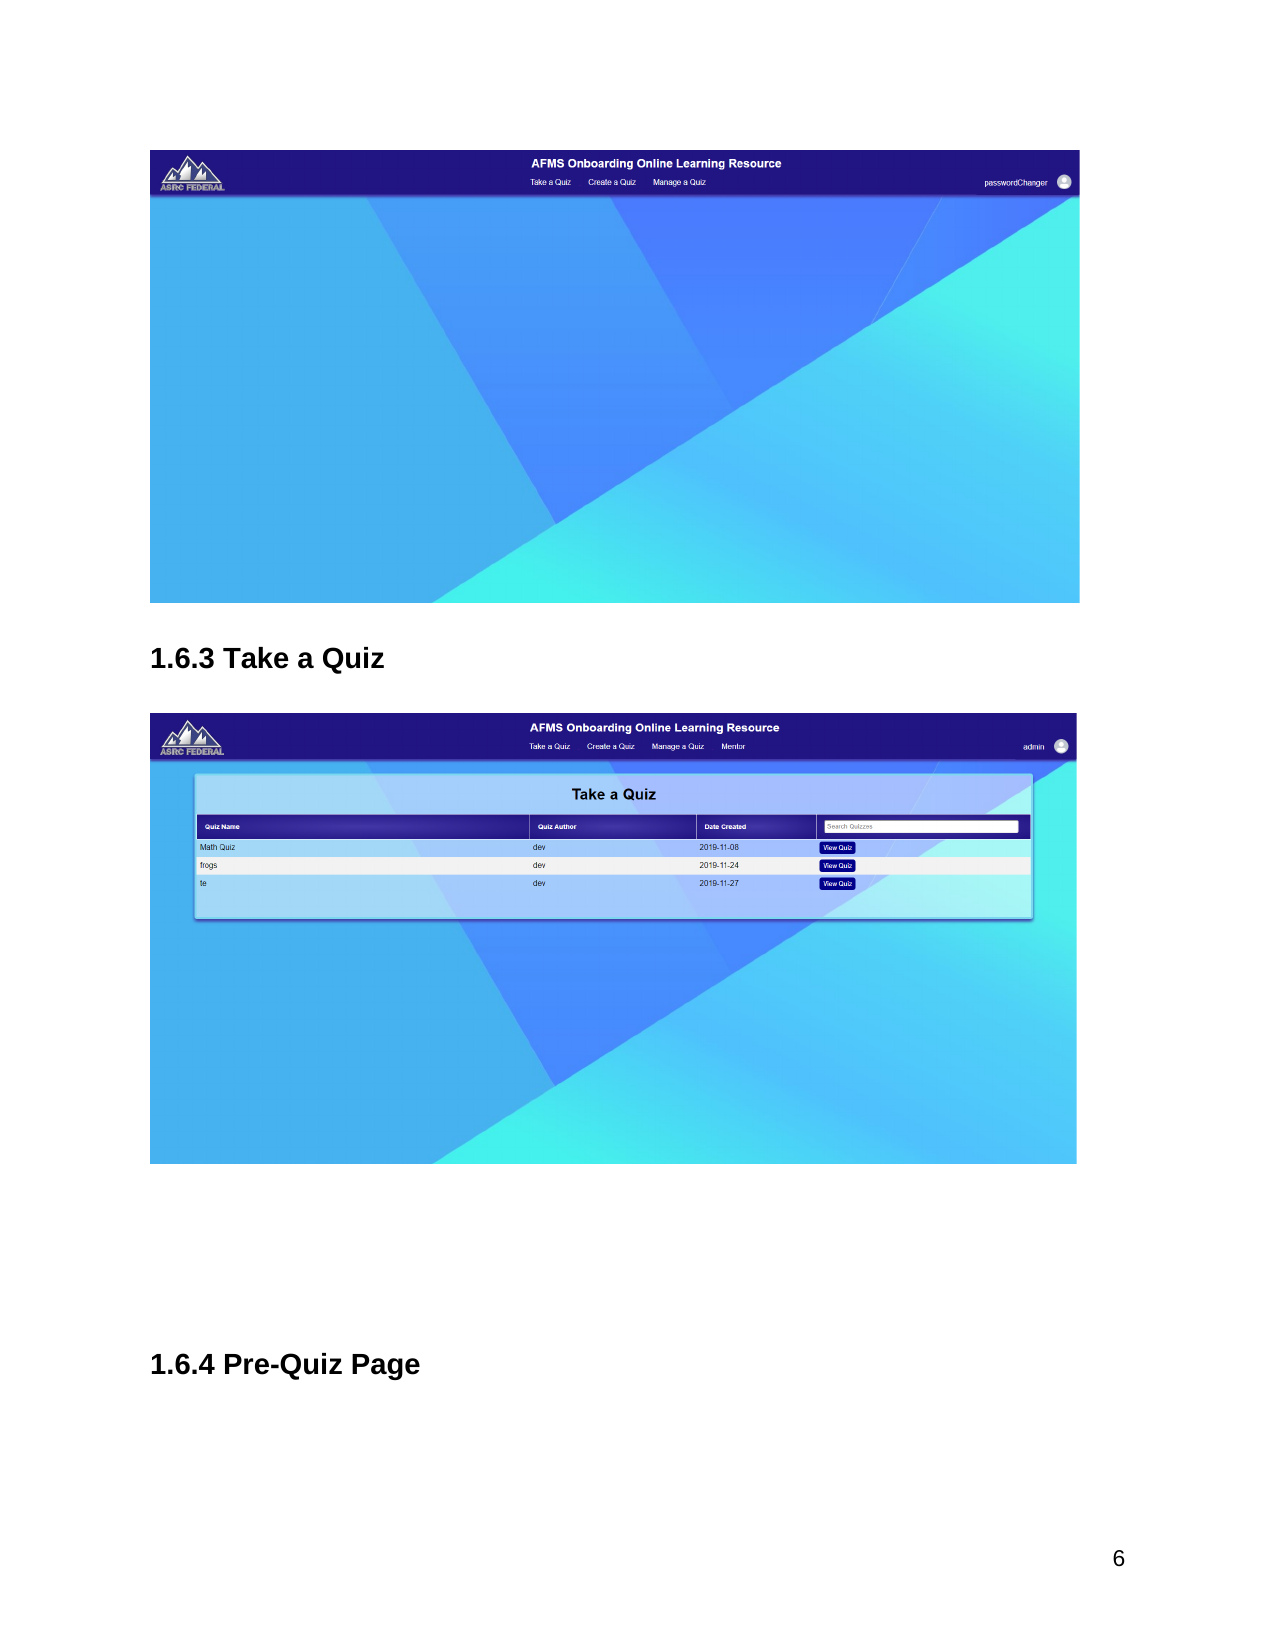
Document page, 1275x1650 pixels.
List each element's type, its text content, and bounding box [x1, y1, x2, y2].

picture [150, 150, 1080, 603]
text 1.6.3 Take a Quiz [150, 641, 1042, 675]
picture [150, 713, 1077, 1164]
text 1.6.4 Pre-Quiz Page [150, 1347, 1042, 1381]
